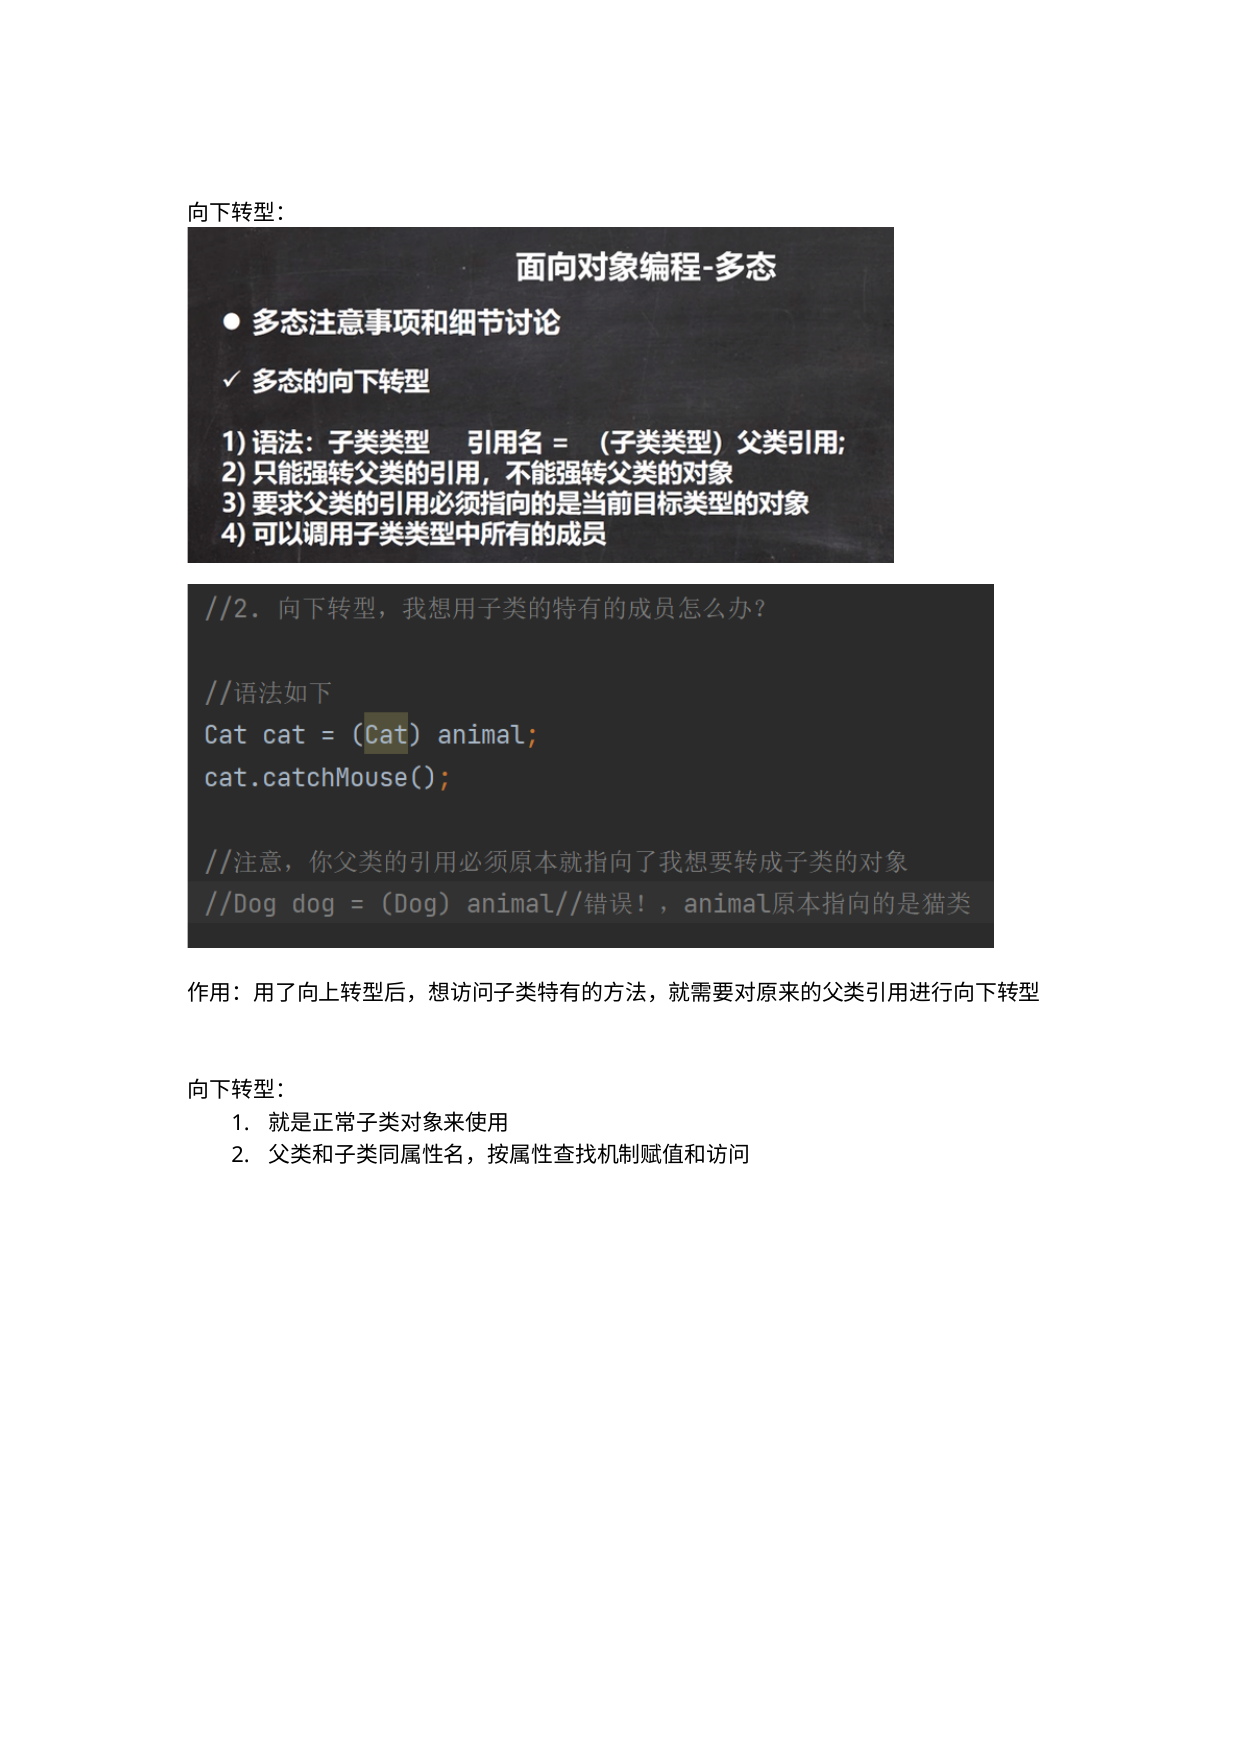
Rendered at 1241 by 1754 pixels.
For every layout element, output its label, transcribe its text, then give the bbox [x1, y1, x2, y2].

picture [187, 584, 994, 948]
text 向下转型： [187, 1072, 1053, 1104]
picture [187, 227, 894, 563]
text 作用：用了向上转型后，想访问子类特有的方法，就需要对原来的父类引用进行向下转型 [187, 974, 1053, 1007]
list 就是正常子类对象来使用 [231, 1104, 1053, 1137]
text 向下转型： [187, 194, 1053, 227]
list 父类和子类同属性名，按属性查找机制赋值和访问 [231, 1137, 1053, 1169]
